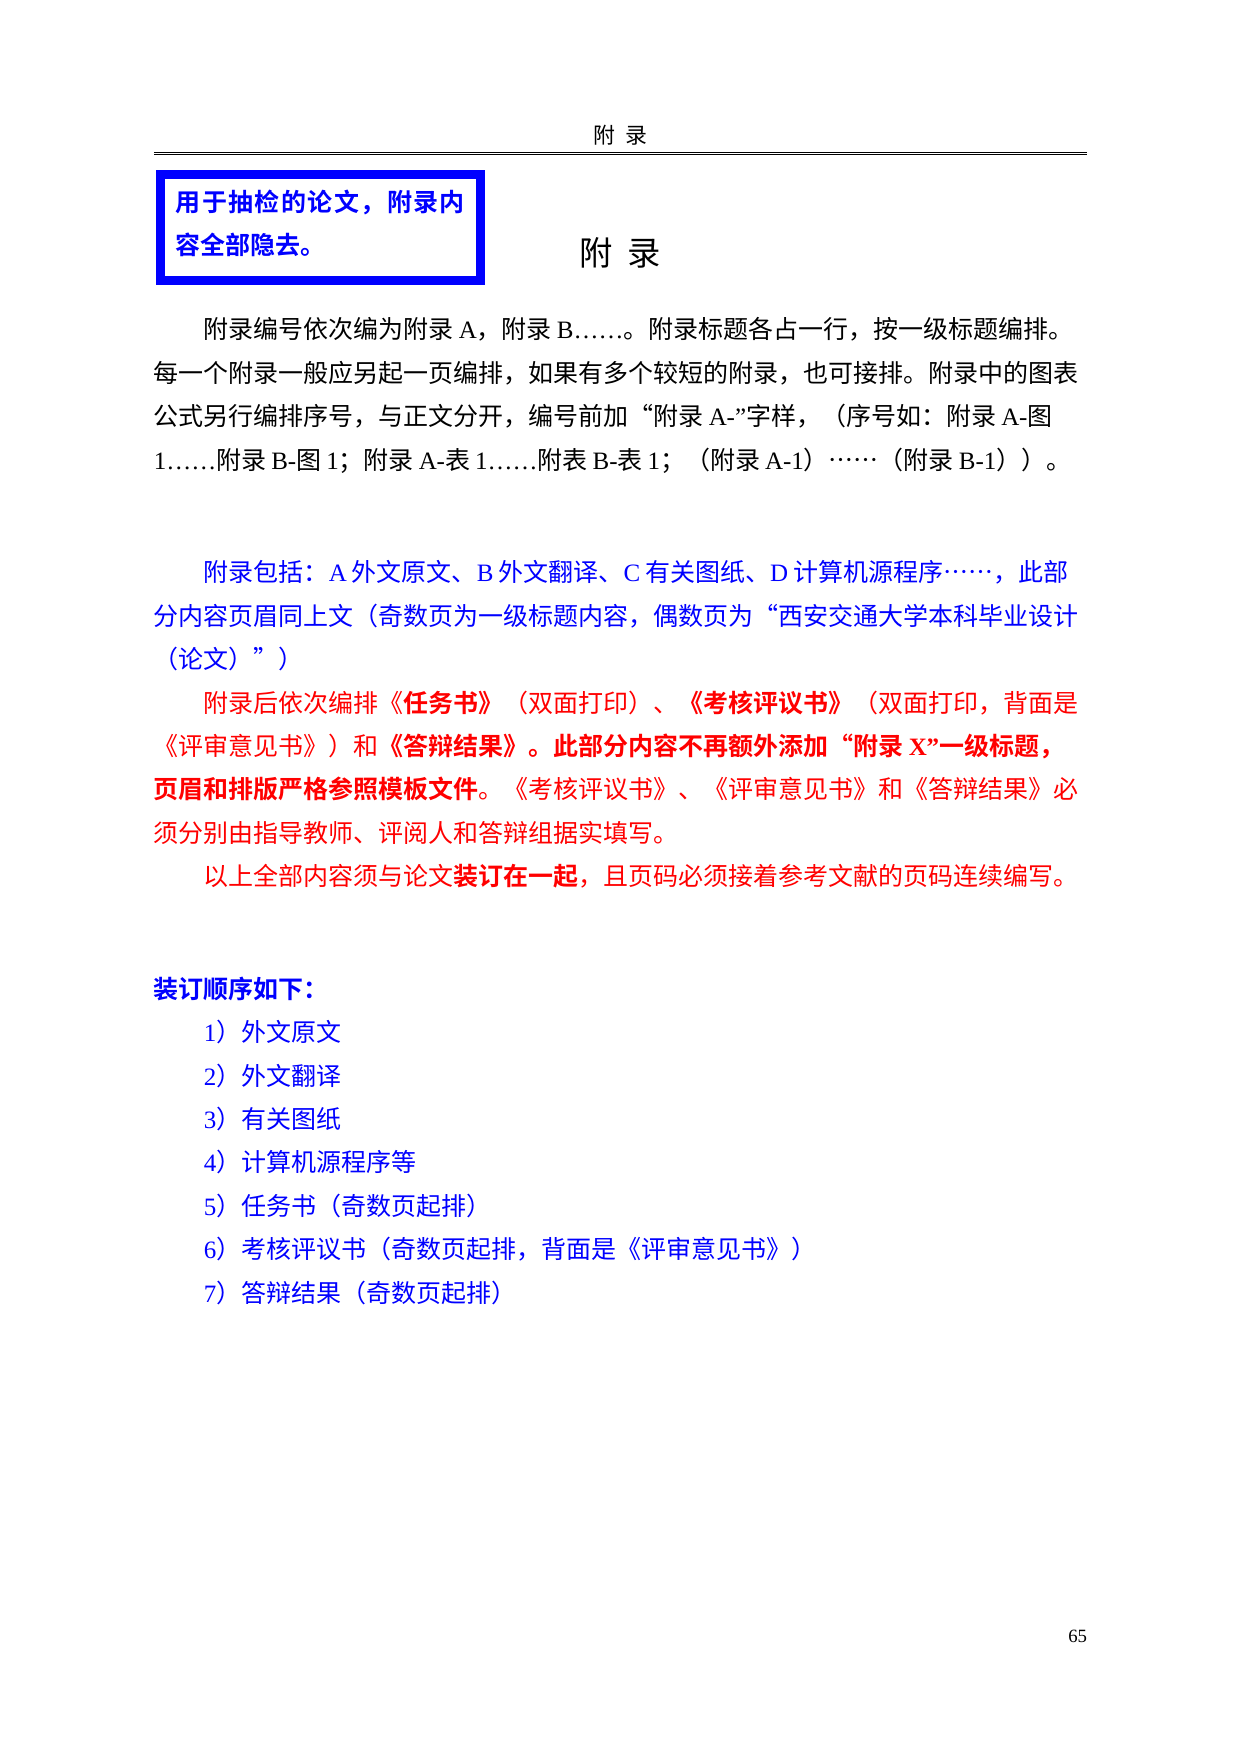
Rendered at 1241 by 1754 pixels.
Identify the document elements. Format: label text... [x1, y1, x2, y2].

text 以上全部内容须与论文装订在一起，且页码必须接着参考文献的页码连续编写。 [153, 857, 1087, 893]
text 装订顺序如下： [153, 969, 1087, 1005]
text 2）外文翻译 [153, 1056, 1087, 1092]
text 附录编号依次编为附录A，附录B……。附录标题各占一行，按一级标题编排。每一个附录一般应另起一页编排，如果有多个较短的附录，也可接排。附录中的图表公式另行编排序号，与正文分开，编号前加“附录A-”字样，（序号如：附录A-图1……附录B-图1；附录A-表1……附表B-表1；（附录A-1）……（附录B-1））。 [153, 310, 1087, 477]
text 5）任务书（奇数页起排） [153, 1186, 1087, 1223]
subtitle 附 录 [485, 227, 1087, 275]
text 7）答辩结果（奇数页起排） [153, 1273, 1087, 1309]
text 附录后依次编排《任务书》（双面打印）、《考核评议书》（双面打印，背面是《评审意见书》）和《答辩结果》。此部分内容不再额外添加“附录X”一级标题，页眉和排版严格参照模板文件。《考核评议书》、《评审意见书》和《答辩结果》必须分别由指导教师、评阅人和答辩组据实填写。 [153, 683, 1087, 849]
text 3）有关图纸 [153, 1099, 1087, 1136]
text 附录包括：A外文原文、B外文翻译、C有关图纸、D计算机源程序……，此部分内容页眉同上文（奇数页为一级标题内容，偶数页为“西安交通大学本科毕业设计（论文）”） [153, 553, 1087, 676]
text 1）外文原文 [153, 1013, 1087, 1049]
text 6）考核评议书（奇数页起排，背面是《评审意见书》） [153, 1230, 1087, 1266]
text 4）计算机源程序等 [153, 1143, 1087, 1179]
